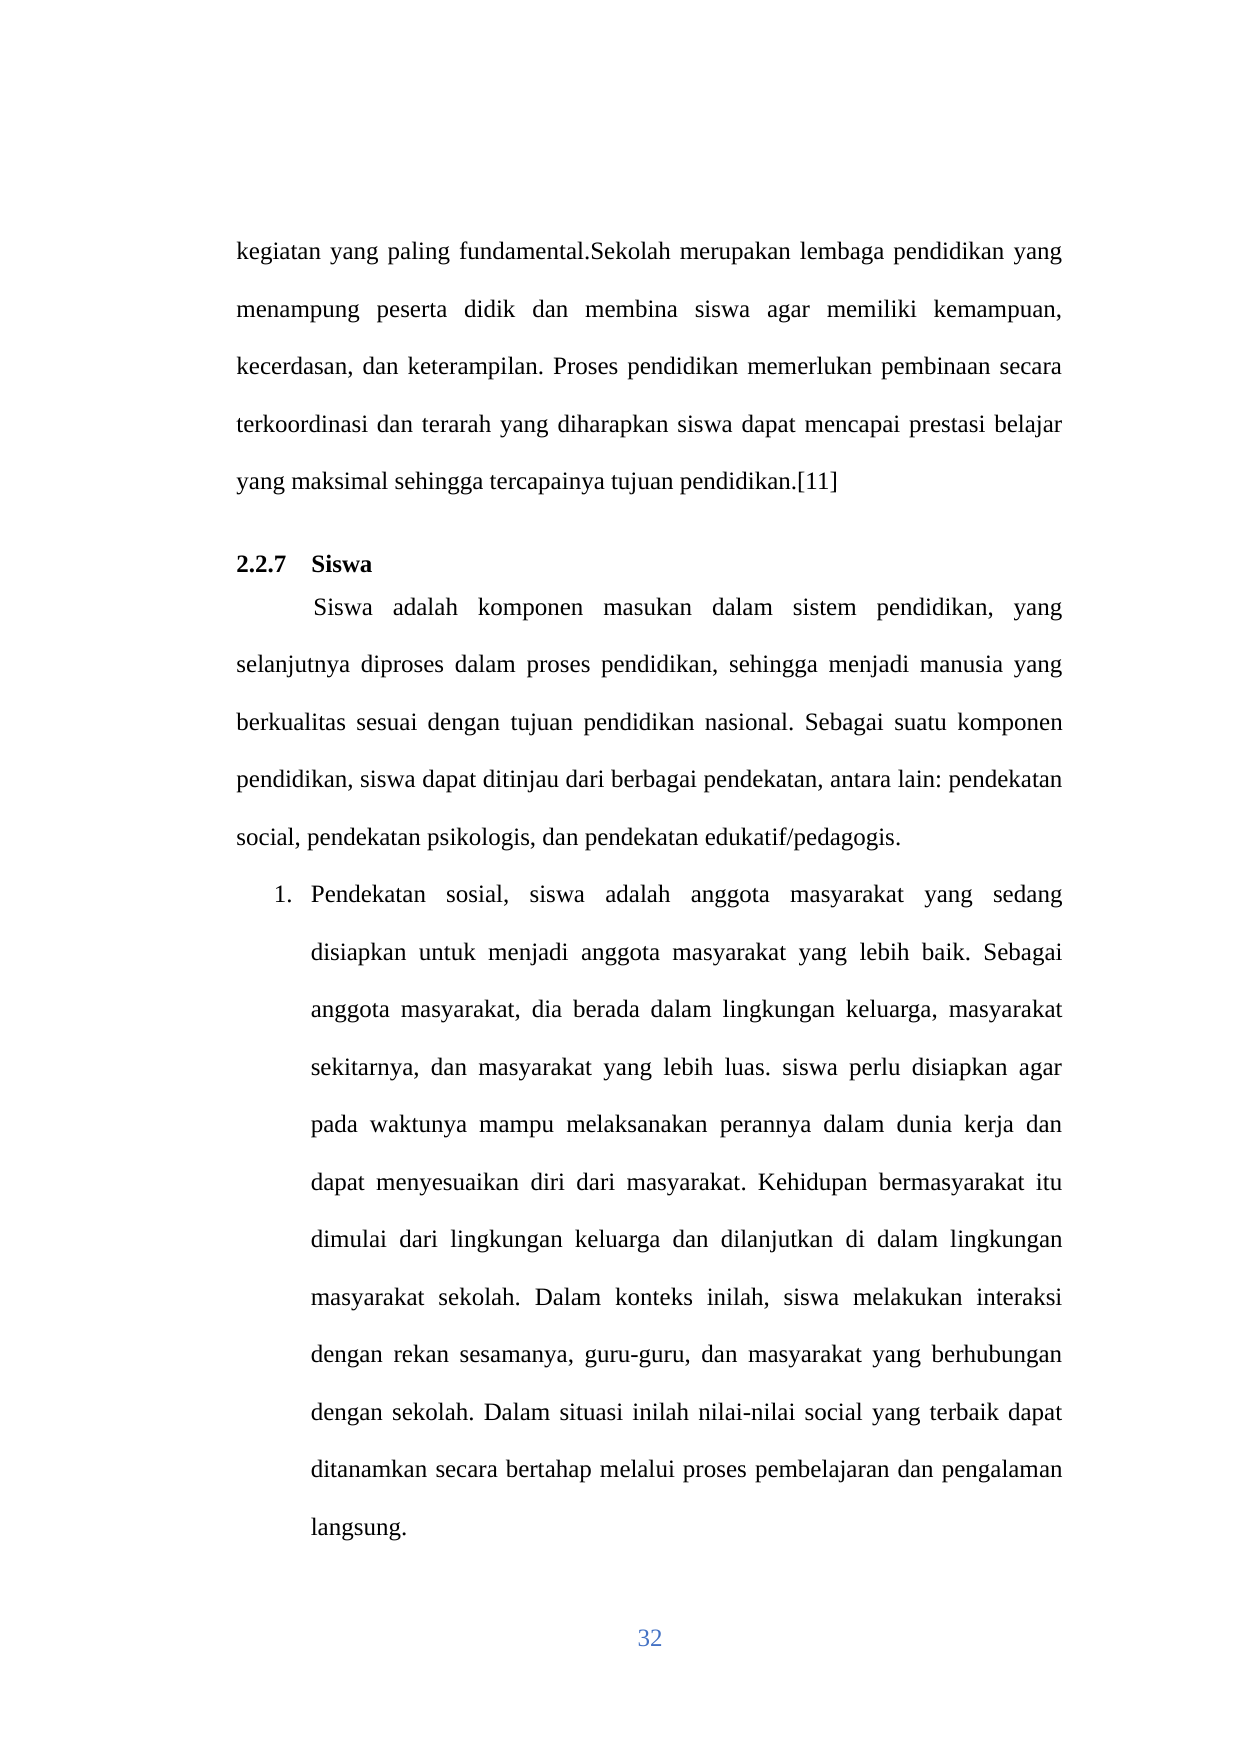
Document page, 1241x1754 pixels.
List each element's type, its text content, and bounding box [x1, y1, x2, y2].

text Siswa [236, 549, 1063, 577]
text Siswa adalah komponen masukan dalam sistem pendidikan, yang selanjutnya diproses dalam proses pendidikan, sehingga menjadi manusia yang berkualitas sesuai dengan tujuan pendidikan nasional. Sebagai suatu komponen pendidikan, siswa dapat ditinjau dari berbagai pendekatan, antara lain: pendekatan social, pendekatan psikologis, dan pendekatan edukatif/pedagogis. [236, 592, 1063, 851]
list Pendekatan sosial, siswa adalah anggota masyarakat yang sedang disiapkan untuk menjadi anggota masyarakat yang lebih baik. Sebagai anggota masyarakat, dia berada dalam lingkungan keluarga, masyarakat sekitarnya, dan masyarakat yang lebih luas. siswa perlu disiapkan agar pada waktunya mampu melaksanakan perannya dalam dunia kerja dan dapat menyesuaikan diri dari masyarakat. Kehidupan bermasyarakat itu dimulai dari lingkungan keluarga dan dilanjutkan di dalam lingkungan masyarakat sekolah. Dalam konteks inilah, siswa melakukan interaksi dengan rekan sesamanya, guru-guru, dan masyarakat yang berhubungan dengan sekolah. Dalam situasi inilah nilai-nilai social yang terbaik dapat ditanamkan secara bertahap melalui proses pembelajaran dan pengalaman langsung. [273, 879, 1063, 1541]
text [236, 236, 1063, 495]
